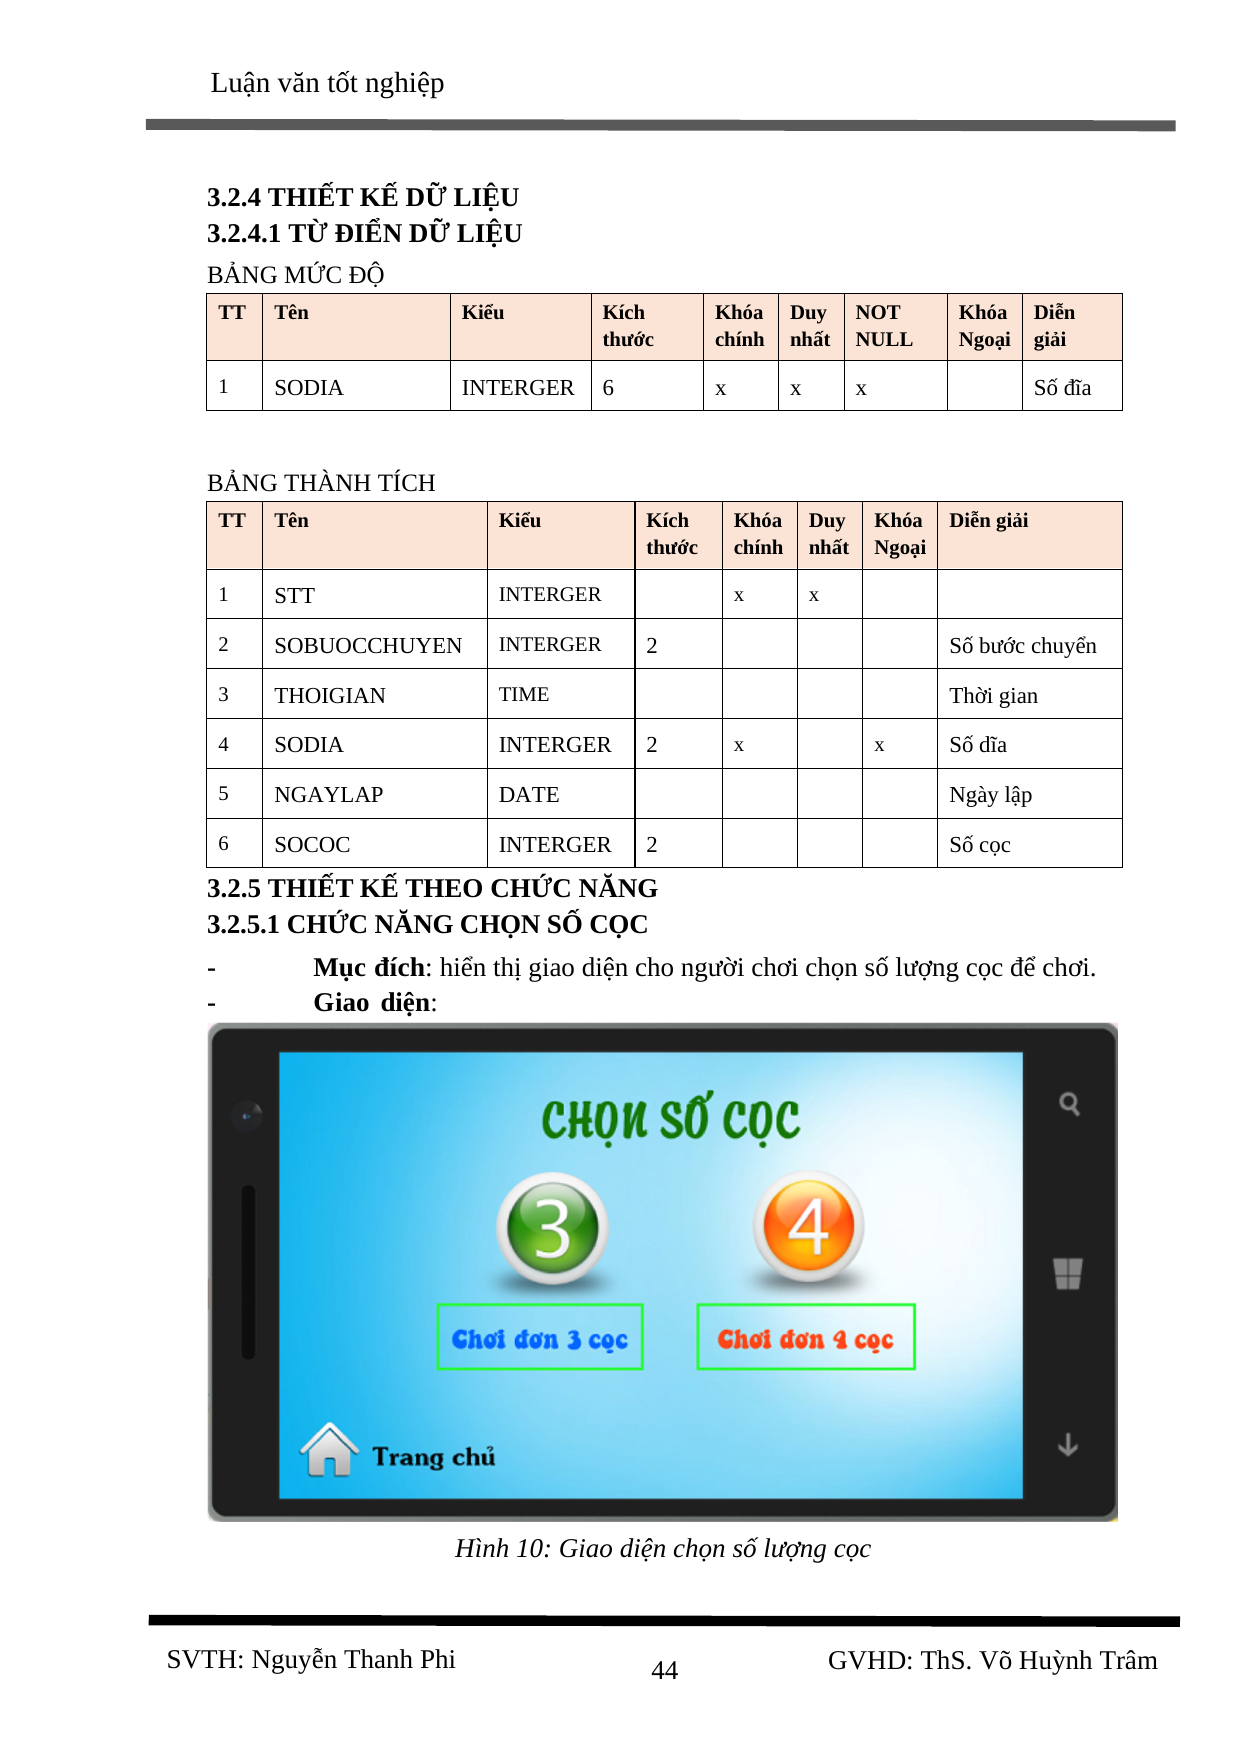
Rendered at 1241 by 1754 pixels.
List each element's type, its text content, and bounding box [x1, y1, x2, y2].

table_cell [863, 570, 937, 618]
table_header Khóa chính [723, 502, 797, 568]
table_cell 2 [636, 619, 722, 668]
table_cell [798, 719, 862, 768]
table_cell x [779, 361, 844, 410]
table_header Kích thước [592, 294, 703, 360]
text - Giao diện: [207, 987, 1117, 1018]
table_cell 3 [207, 669, 262, 718]
table_cell [863, 669, 937, 718]
table_cell INTERGER [451, 361, 591, 410]
table_cell STT [263, 570, 487, 618]
table_cell 4 [207, 719, 262, 768]
table_header Diễn giải [1023, 294, 1122, 360]
table_cell INTERGER [488, 619, 634, 668]
text BẢNG THÀNH TÍCH [207, 468, 1122, 497]
table_cell [723, 619, 797, 668]
table_cell INTERGER [488, 819, 634, 867]
table_cell 1 [207, 361, 262, 410]
table_cell SOBUOCCHUYEN [263, 619, 487, 668]
text BẢNG MỨC ĐỘ [207, 260, 1122, 289]
table_cell Thời gian [938, 669, 1122, 718]
subtitle 3.2.5 THIẾT KẾ THEO CHỨC NĂNG [207, 872, 1122, 904]
table_header Duy nhất [798, 502, 862, 568]
table_cell [798, 619, 862, 668]
table_cell x [723, 570, 797, 618]
table_header Khóa Ngoại [948, 294, 1022, 360]
table_header Duy nhất [779, 294, 844, 360]
table_cell [863, 819, 937, 867]
table_cell [948, 361, 1022, 410]
table_cell [723, 669, 797, 718]
table_header TT [207, 294, 262, 360]
table_cell SOCOC [263, 819, 487, 867]
table_cell 2 [636, 719, 722, 768]
table_cell x [845, 361, 947, 410]
text Hình 10: Giao diện chọn số lượng cọc [207, 1532, 1122, 1563]
table_cell INTERGER [488, 570, 634, 618]
table_cell THOIGIAN [263, 669, 487, 718]
table_cell [636, 769, 722, 817]
subtitle 3.2.4 THIẾT KẾ DỮ LIỆU [207, 181, 1122, 212]
table_cell [938, 570, 1122, 618]
table_header TT [207, 502, 262, 568]
table_cell DATE [488, 769, 634, 817]
table_header Tên [263, 502, 487, 568]
table_cell INTERGER [488, 719, 634, 768]
table_cell x [863, 719, 937, 768]
subtitle 3.2.4.1 TỪ ĐIỂN DỮ LIỆU [207, 217, 1122, 248]
table_cell Số đĩa [1023, 361, 1122, 410]
table_cell [798, 819, 862, 867]
table_cell [798, 669, 862, 718]
text - Mục đích: hiển thị giao diện cho người chơi chọn số lượng cọc để chơi. [207, 951, 1124, 983]
table_header Khóa chính [704, 294, 778, 360]
table_cell [723, 769, 797, 817]
table_cell [723, 819, 797, 867]
table_cell [863, 769, 937, 817]
table_header Kiểu [451, 294, 591, 360]
table_cell [636, 669, 722, 718]
table_cell 2 [636, 819, 722, 867]
table_cell 6 [207, 819, 262, 867]
table_cell Số bước chuyển [938, 619, 1122, 668]
table_header Diễn giải [938, 502, 1122, 568]
table_header NOT NULL [845, 294, 947, 360]
table_cell SODIA [263, 361, 450, 410]
picture [209, 1023, 1117, 1521]
table_cell NGAYLAP [263, 769, 487, 817]
table_cell 2 [207, 619, 262, 668]
table_cell 5 [207, 769, 262, 817]
subtitle 3.2.5.1 CHỨC NĂNG CHỌN SỐ CỌC [207, 908, 1122, 939]
table_header Kích thước [636, 502, 722, 568]
table_cell TIME [488, 669, 634, 718]
table_header Khóa Ngoại [863, 502, 937, 568]
table_cell Số cọc [938, 819, 1122, 867]
table_cell [798, 769, 862, 817]
table_cell x [723, 719, 797, 768]
table_cell Ngày lập [938, 769, 1122, 817]
table_header Kiểu [488, 502, 634, 568]
table_cell x [798, 570, 862, 618]
table_cell [636, 570, 722, 618]
table_cell 1 [207, 570, 262, 618]
table_cell [863, 619, 937, 668]
table_cell x [704, 361, 778, 410]
table_cell SODIA [263, 719, 487, 768]
table_cell 6 [592, 361, 703, 410]
table_header Tên [263, 294, 450, 360]
table_cell Số dĩa [938, 719, 1122, 768]
